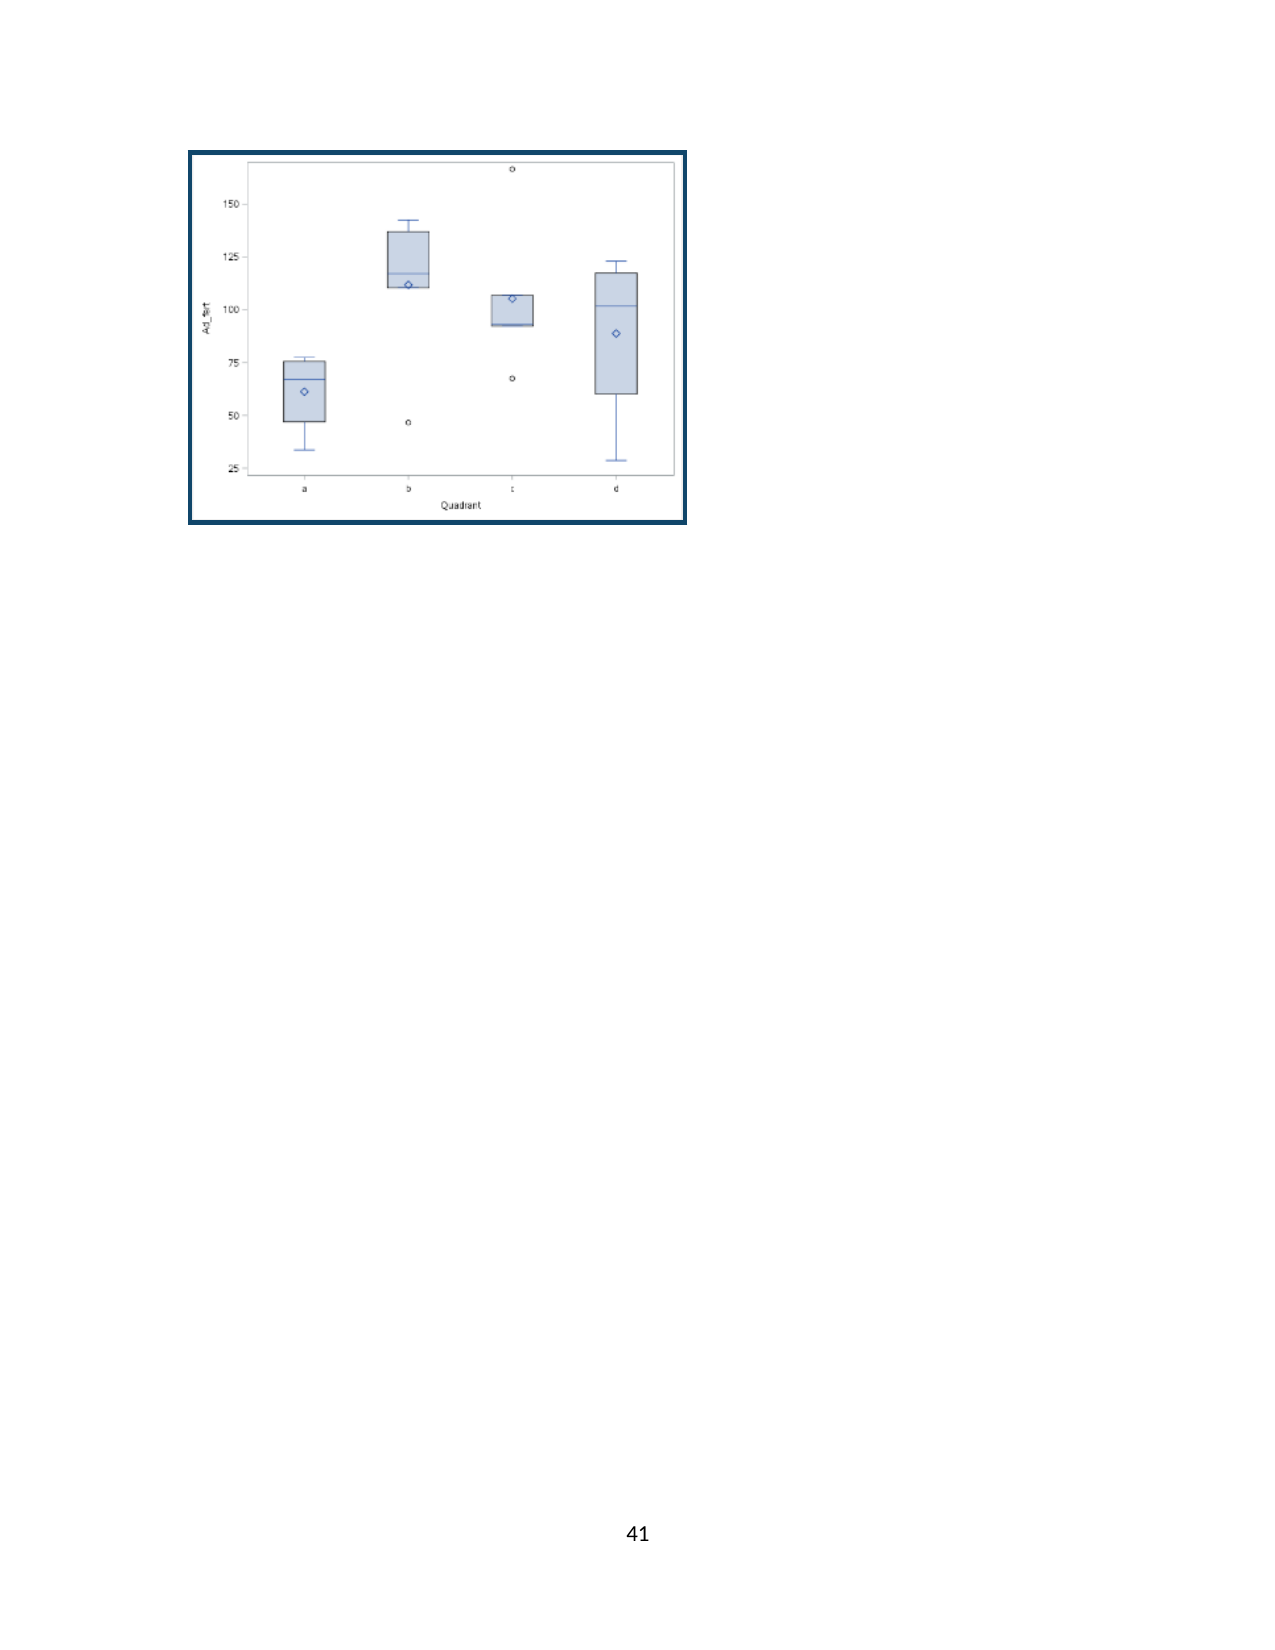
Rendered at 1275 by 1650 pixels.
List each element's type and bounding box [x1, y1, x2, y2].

picture [192, 155, 683, 520]
